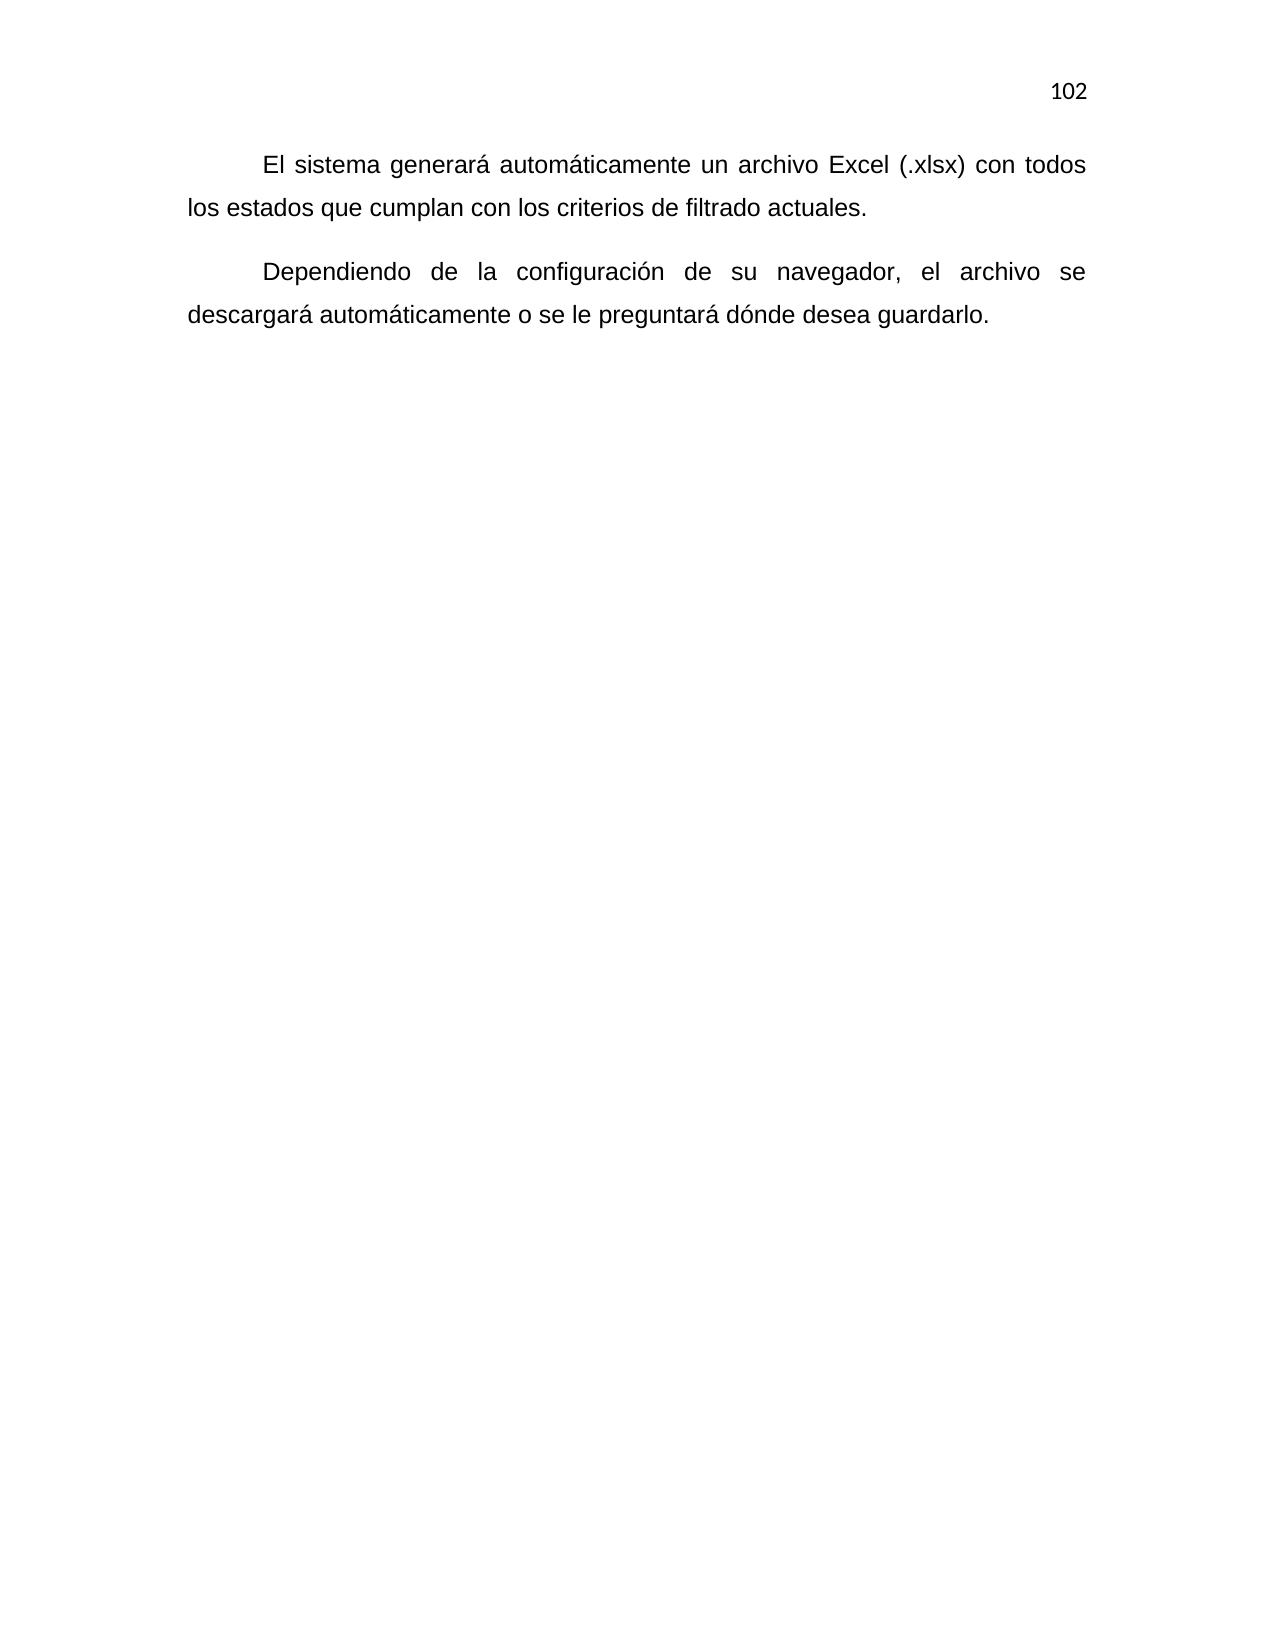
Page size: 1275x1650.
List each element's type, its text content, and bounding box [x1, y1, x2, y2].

text El sistema generará automáticamente un archivo Excel (.xlsx) con todos los estados que cumplan con los criterios de filtrado actuales. [187, 150, 1087, 222]
text Dependiendo de la configuración de su navegador, el archivo se descargará automáticamente o se le preguntará dónde desea guardarlo. [187, 257, 1087, 329]
